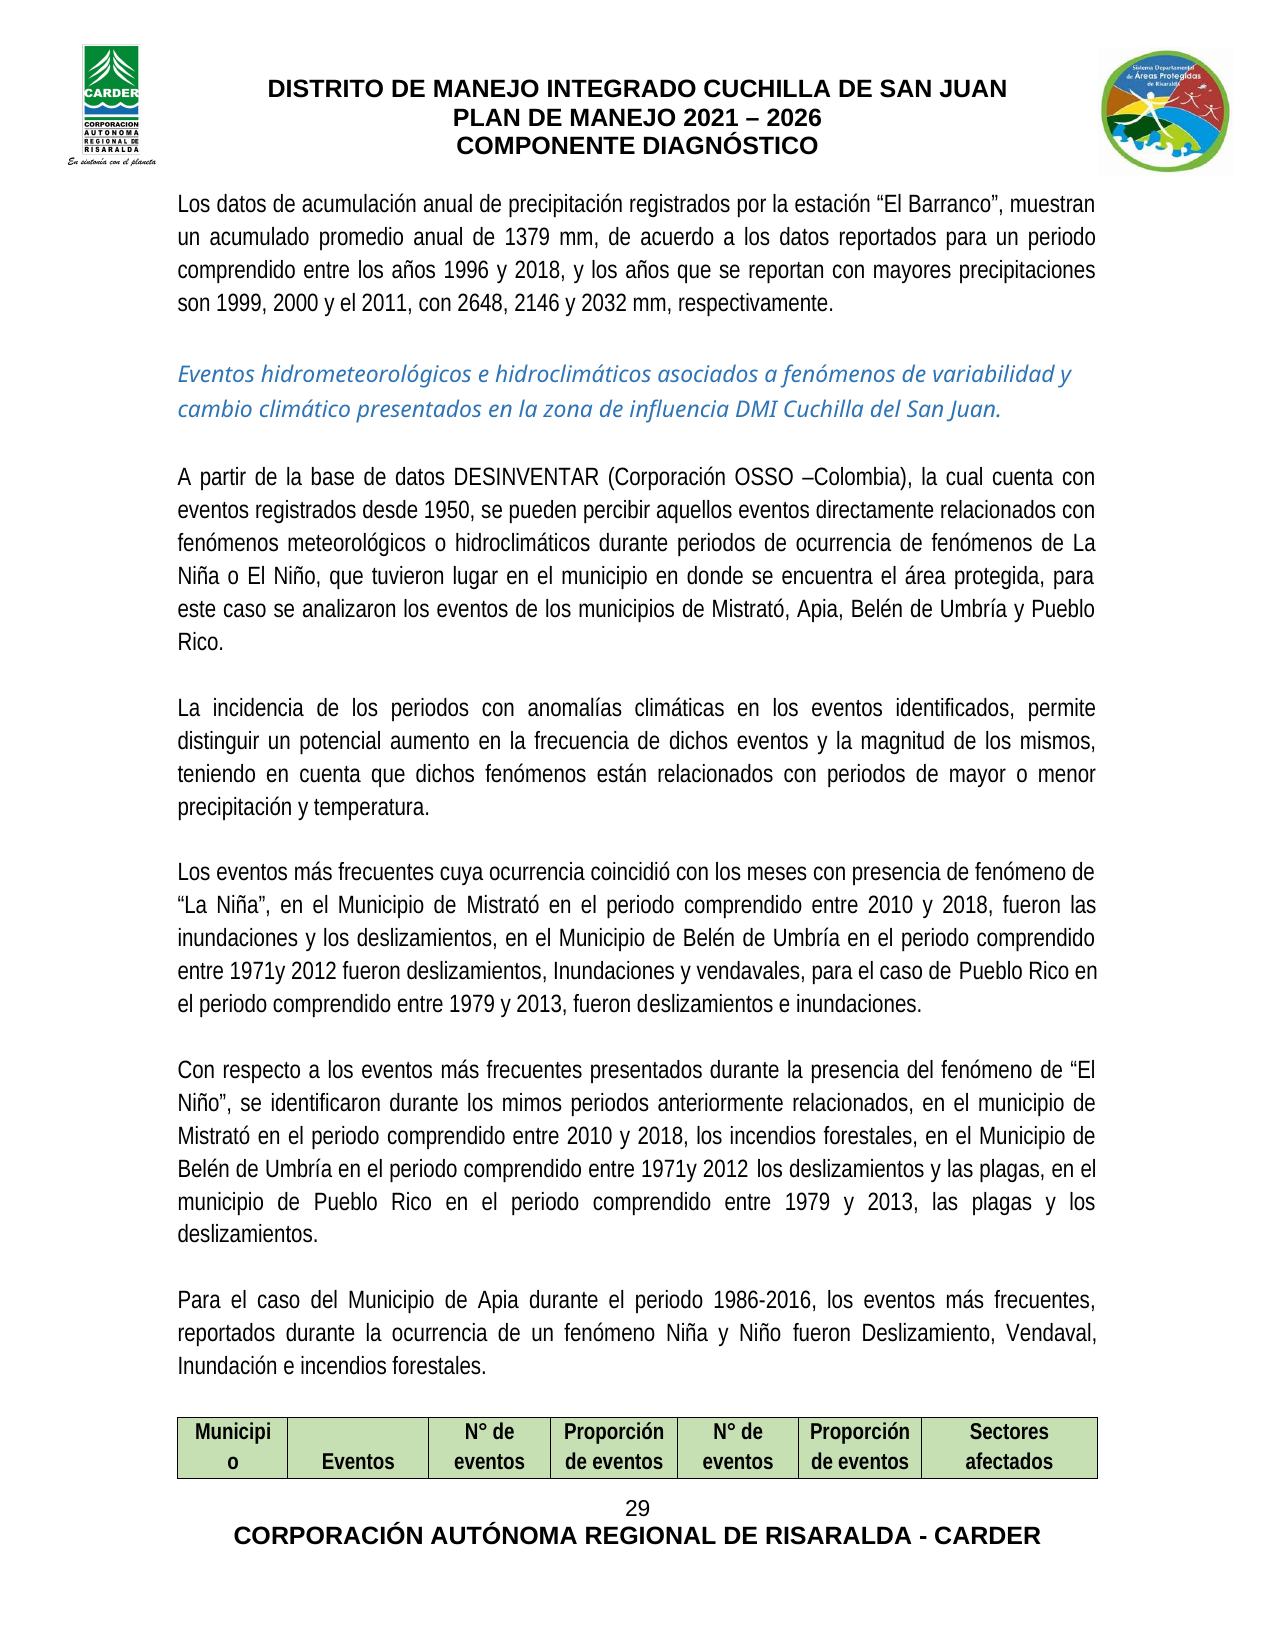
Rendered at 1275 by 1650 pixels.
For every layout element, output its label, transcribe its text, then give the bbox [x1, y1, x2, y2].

picture [1097, 47, 1234, 177]
text Con respecto a los eventos más frecuentes presentados durante la presencia del fenómeno de “El Niño”, se identificaron durante los mimos periodos anteriormente relacionados, en el municipio de Mistrató en el periodo comprendido entre 2010 y 2018, los incendios forestales, en el Municipio de Belén de Umbría en el periodo comprendido entre 1971y 2012 los deslizamientos y las plagas, en el municipio de Pueblo Rico en el periodo comprendido entre 1979 y 2013, las plagas y los deslizamientos. [177, 1055, 1098, 1248]
text La incidencia de los periodos con anomalías climáticas en los eventos identificados, permite distinguir un potencial aumento en la frecuencia de dichos eventos y la magnitud de los mismos, teniendo en cuenta que dichos fenómenos están relacionados con periodos de mayor o menor precipitación y temperatura. [177, 693, 1098, 820]
table_header N° de eventos reportados (Niño) [678, 1418, 798, 1478]
table_header Sectores afectados históricamente [922, 1418, 1097, 1478]
table_header N° de eventos reportados (Niña) [429, 1418, 550, 1478]
picture [62, 37, 162, 176]
text Para el caso del Municipio de Apia durante el periodo 1986-2016, los eventos más frecuentes, reportados durante la ocurrencia de un fenómeno Niña y Niño fueron Deslizamiento, Vendaval, Inundación e incendios forestales. [177, 1285, 1098, 1380]
table_header Municipio [178, 1418, 287, 1478]
table_header Proporción de eventos reportados (Niña) [551, 1418, 677, 1478]
table_header Eventos [288, 1418, 428, 1478]
text Los eventos más frecuentes cuya ocurrencia coincidió con los meses con presencia de fenómeno de “La Niña”, en el Municipio de Mistrató en el periodo comprendido entre 2010 y 2018, fueron las inundaciones y los deslizamientos, en el Municipio de Belén de Umbría en el periodo comprendido entre 1971y 2012 fueron deslizamientos, Inundaciones y vendavales, para el caso de Pueblo Rico en el periodo comprendido entre 1979 y 2013, fueron deslizamientos e inundaciones. [177, 857, 1098, 1018]
text A partir de la base de datos DESINVENTAR (Corporación OSSO –Colombia), la cual cuenta con eventos registrados desde 1950, se pueden percibir aquellos eventos directamente relacionados con fenómenos meteorológicos o hidroclimáticos durante periodos de ocurrencia de fenómenos de La Niña o El Niño, que tuvieron lugar en el municipio en donde se encuentra el área protegida, para este caso se analizaron los eventos de los municipios de Mistrató, Apia, Belén de Umbría y Pueblo Rico. [177, 462, 1098, 656]
text Los datos de acumulación anual de precipitación registrados por la estación “El Barranco”, muestran un acumulado promedio anual de 1379 mm, de acuerdo a los datos reportados para un periodo comprendido entre los años 1996 y 2018, y los años que se reportan con mayores precipitaciones son 1999, 2000 y el 2011, con 2648, 2146 y 2032 mm, respectivamente. [177, 189, 1098, 316]
subtitle Eventos hidrometeorológicos e hidroclimáticos asociados a fenómenos de variabilidad y cambio climático presentados en la zona de influencia DMI Cuchilla del San Juan. [177, 357, 1098, 425]
table_header Proporción de eventos reportados (Niño) [799, 1418, 921, 1478]
